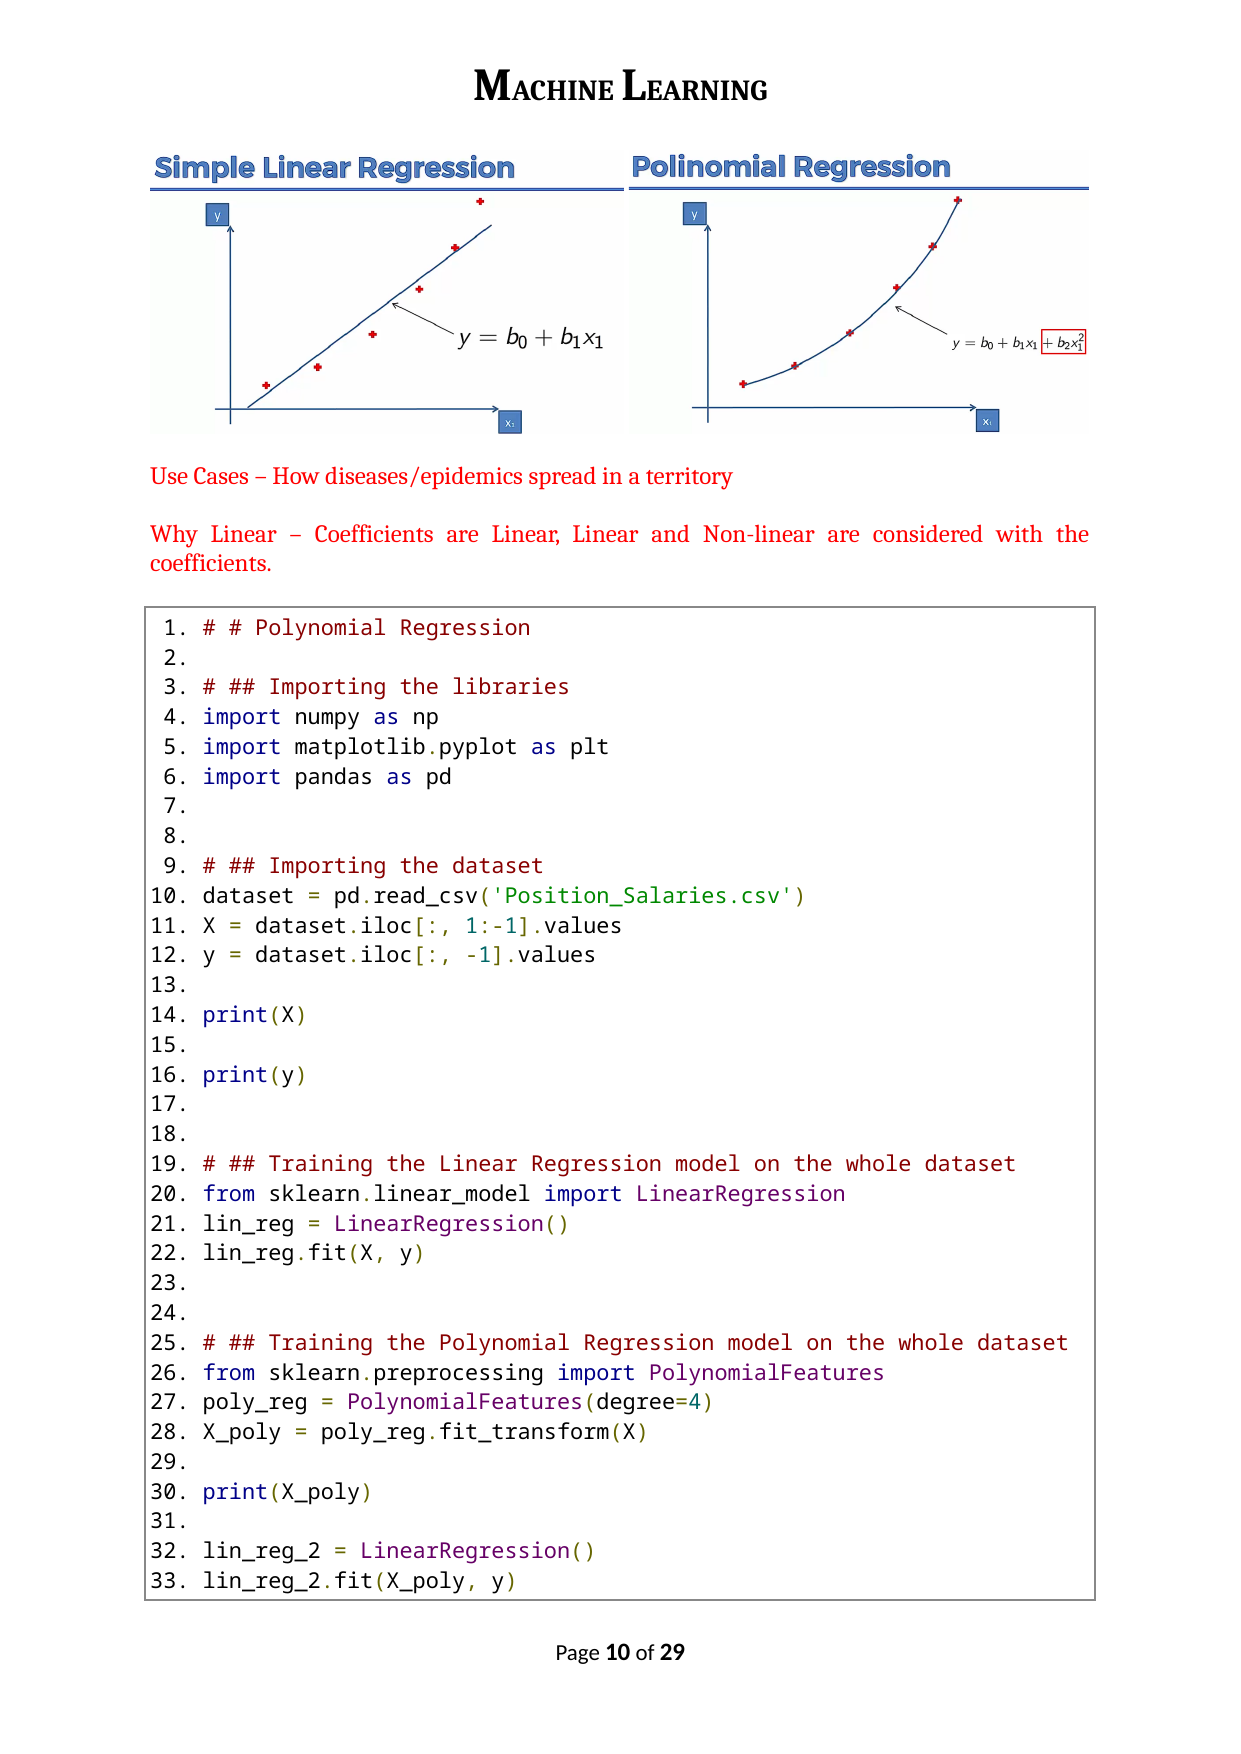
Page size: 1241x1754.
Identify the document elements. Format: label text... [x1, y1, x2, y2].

text 30. print(X_poly) [150, 1476, 1090, 1505]
text 17. [150, 1088, 1090, 1118]
text 22. lin_reg.fit(X, y) [150, 1237, 1090, 1267]
text 3. # ## Importing the libraries [150, 671, 1090, 701]
text 1. # # Polynomial Regression [146, 608, 1094, 641]
text 7. [150, 790, 1090, 820]
text 21. lin_reg = LinearRegression() [150, 1207, 1090, 1237]
text 6. import pandas as pd [150, 761, 1090, 790]
text 23. [150, 1267, 1090, 1297]
text 8. [150, 820, 1090, 850]
text 32. lin_reg_2 = LinearRegression() [150, 1535, 1090, 1559]
text 24. [150, 1297, 1090, 1327]
text 31. [150, 1505, 1090, 1535]
text 2. [150, 641, 1090, 671]
text 29. [150, 1446, 1090, 1476]
text 12. y = dataset.iloc[:, -1].values [150, 939, 1090, 969]
text 33. lin_reg_2.fit(X_poly, y) [146, 1559, 1094, 1599]
text 14. print(X) [150, 999, 1090, 1029]
text 27. poly_reg = PolynomialFeatures(degree=4) [150, 1386, 1090, 1416]
text 18. [150, 1118, 1090, 1148]
text 26. from sklearn.preprocessing import PolynomialFeatures [150, 1356, 1090, 1386]
text Why Linear – Coefficients are Linear, Linear and Non-linear are considered with the coefficients. [150, 520, 1090, 577]
text 15. [150, 1029, 1090, 1058]
text 5. import matplotlib.pyplot as plt [150, 731, 1090, 761]
text 28. X_poly = poly_reg.fit_transform(X) [150, 1416, 1090, 1446]
text 13. [150, 969, 1090, 999]
text 16. print(y) [150, 1058, 1090, 1088]
text 25. # ## Training the Polynomial Regression model on the whole dataset [150, 1327, 1090, 1356]
picture [150, 150, 624, 434]
text 19. # ## Training the Linear Regression model on the whole dataset [150, 1148, 1090, 1178]
text Use Cases – How diseases/epidemics spread in a territory [150, 462, 1090, 491]
text 11. X = dataset.iloc[:, 1:-1].values [150, 909, 1090, 939]
picture [628, 150, 1089, 434]
text 20. from sklearn.linear_model import LinearRegression [150, 1178, 1090, 1207]
text 4. import numpy as np [150, 701, 1090, 731]
text 10. dataset = pd.read_csv('Position_Salaries.csv') [150, 880, 1090, 909]
text 9. # ## Importing the dataset [150, 850, 1090, 880]
